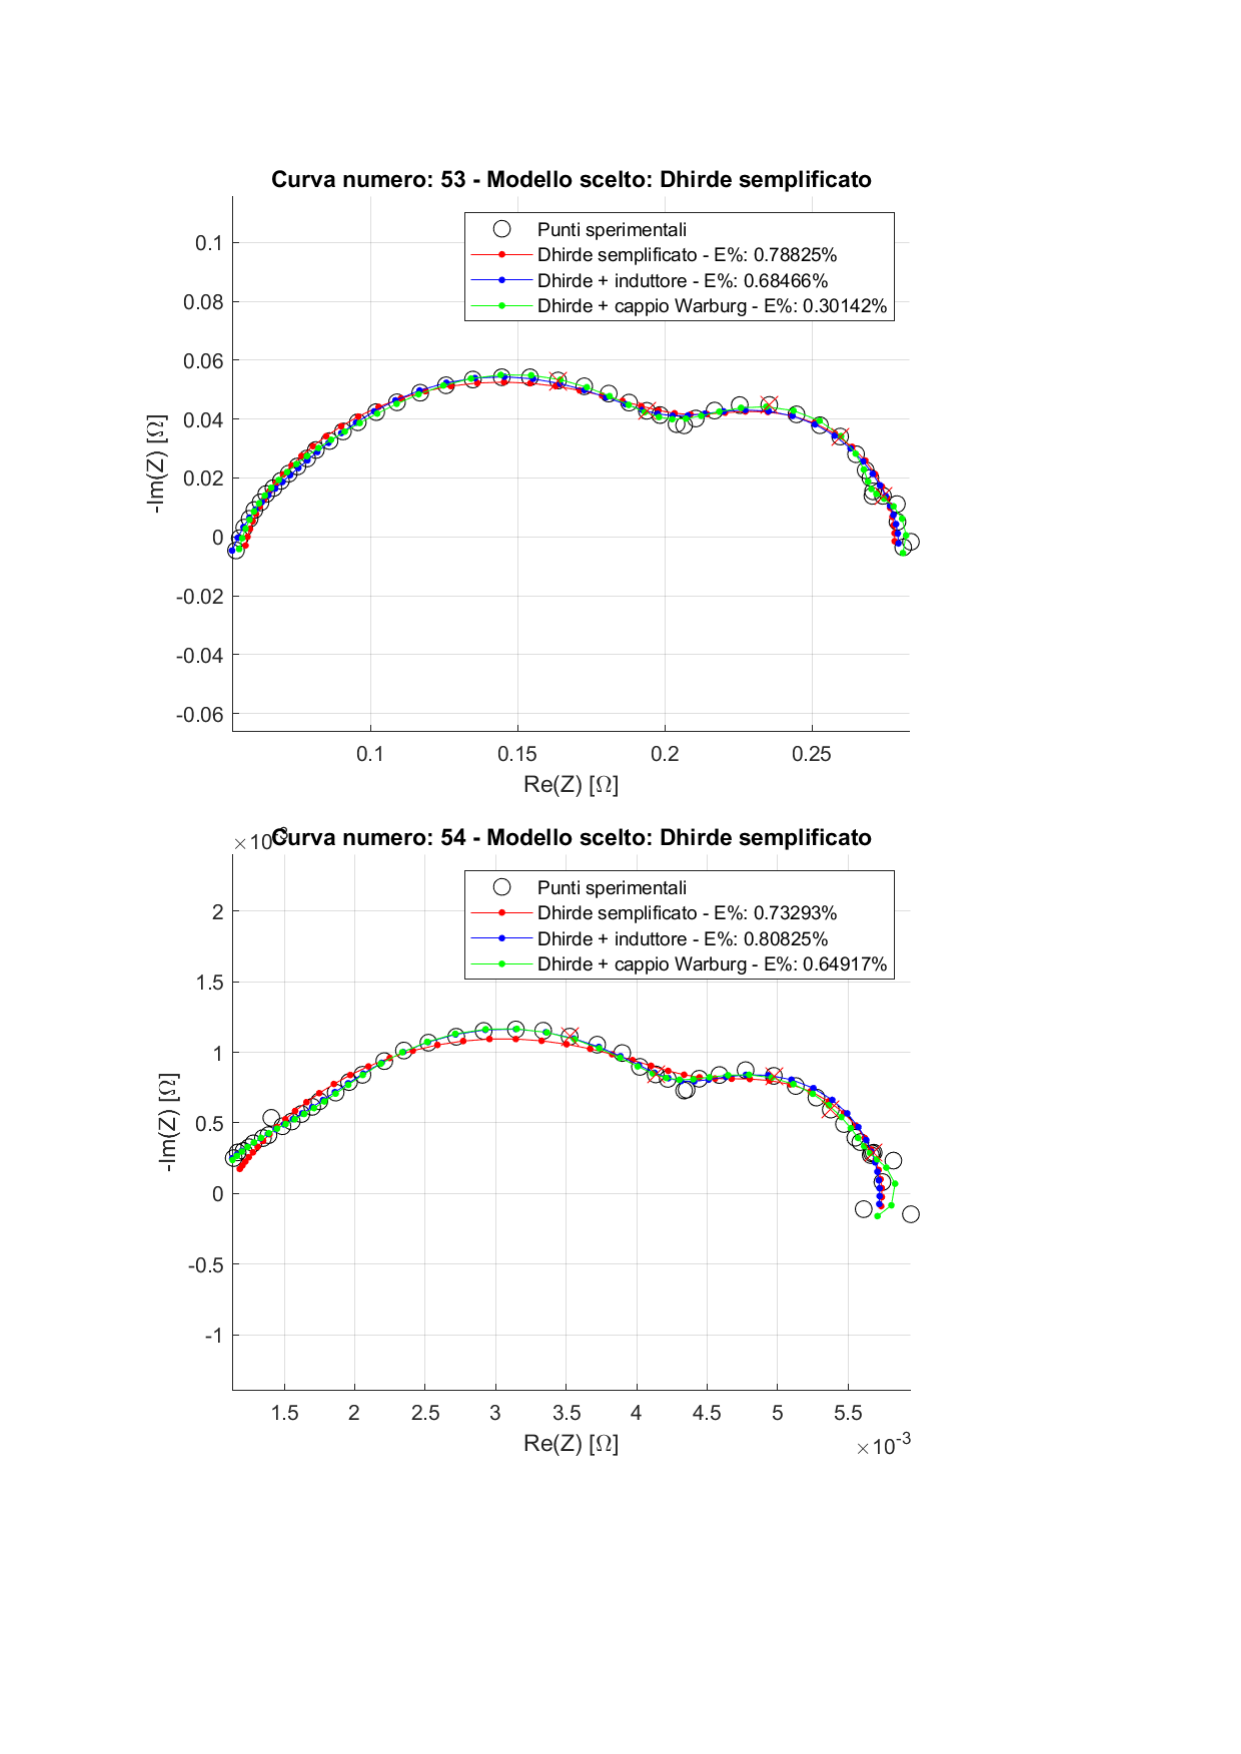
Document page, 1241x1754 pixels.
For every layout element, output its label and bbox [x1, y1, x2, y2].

picture [118, 806, 994, 1463]
picture [118, 147, 994, 804]
